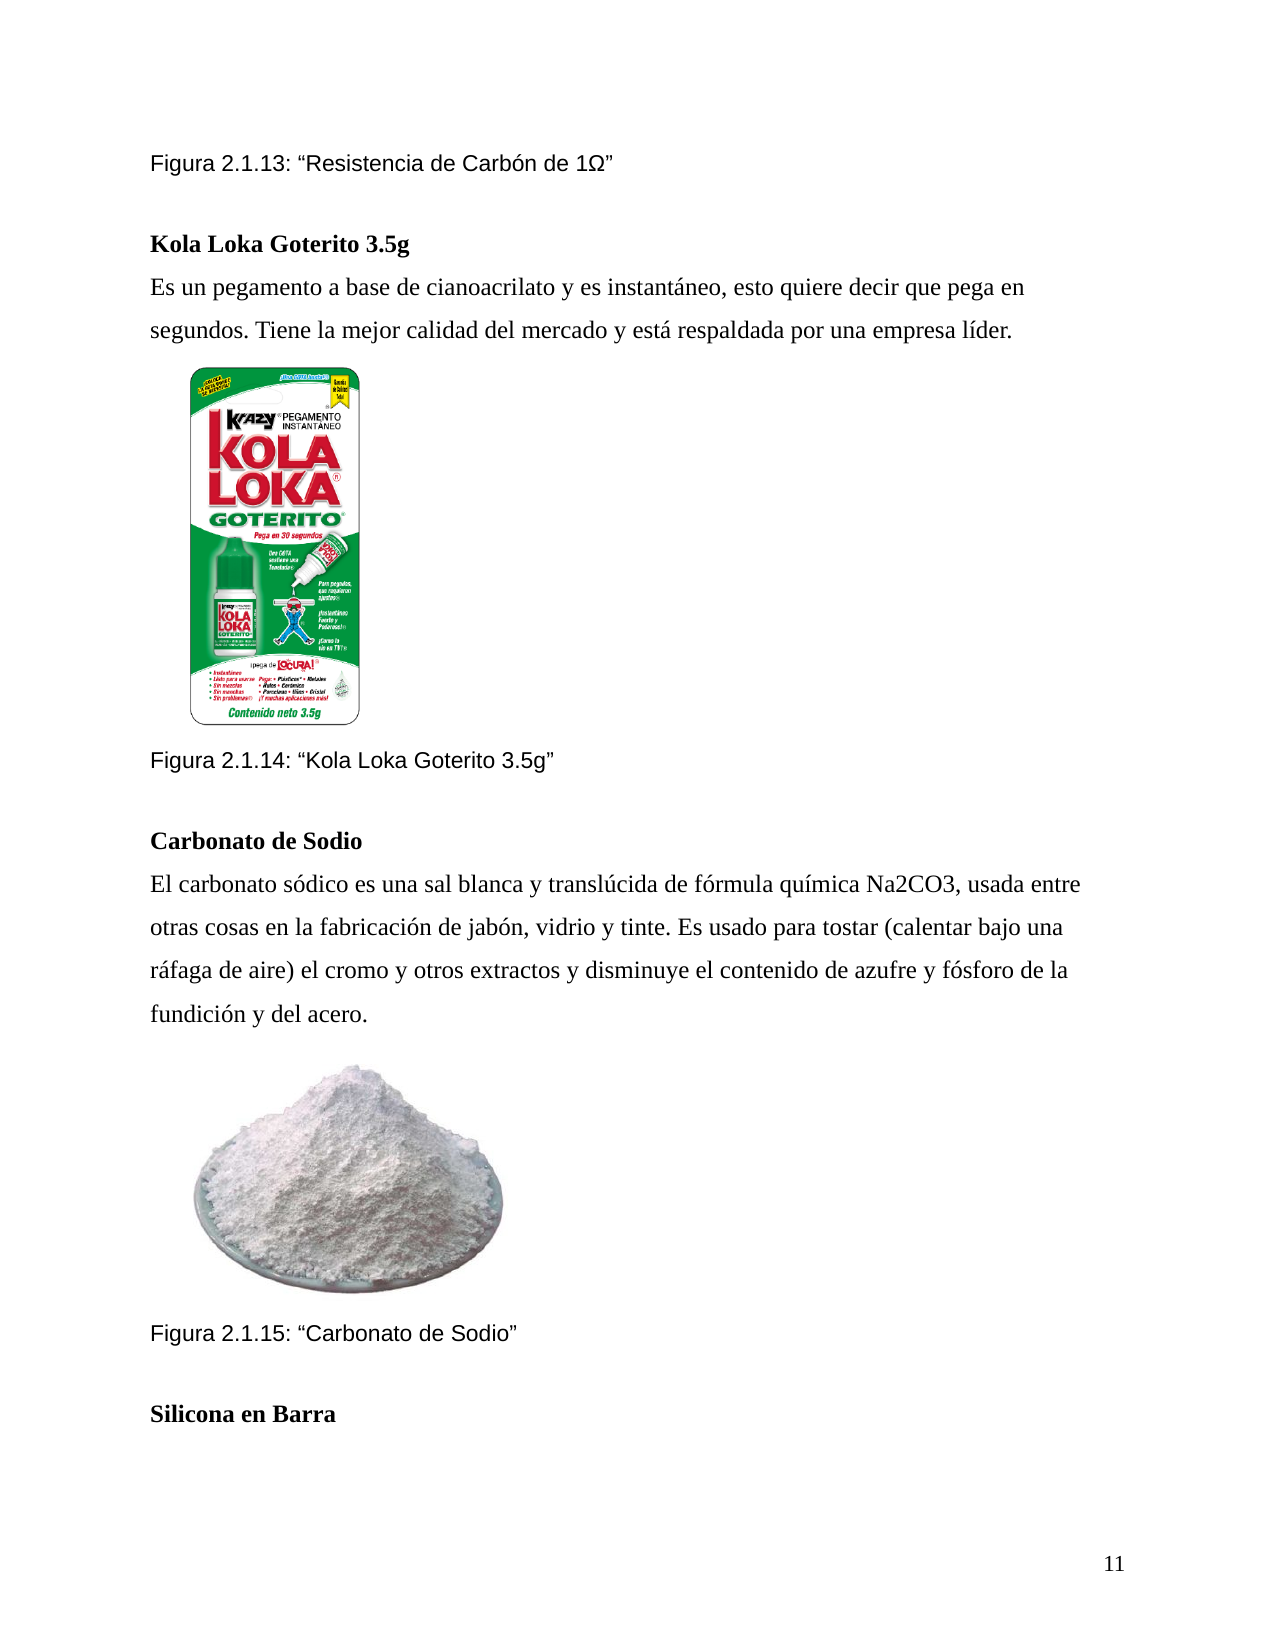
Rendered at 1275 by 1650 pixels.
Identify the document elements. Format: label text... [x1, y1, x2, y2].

text Figura 2.1.14: “Kola Loka Goterito 3.5g” [150, 747, 1125, 773]
text Es un pegamento a base de cianoacrilato y es instantáneo, esto quiere decir que pega en segundos. Tiene la mejor calidad del mercado y está respaldada por una empresa líder. [150, 272, 1125, 344]
text Figura 2.1.13: “Resistencia de Carbón de 1Ω” [150, 150, 1125, 176]
picture [150, 358, 399, 734]
picture [150, 1041, 552, 1307]
text Silicona en Barra [150, 1399, 1125, 1428]
text Kola Loka Goterito 3.5g [150, 229, 1125, 258]
text Figura 2.1.15: “Carbonato de Sodio” [150, 1320, 1125, 1347]
text Carbonato de Sodio [150, 826, 1125, 855]
text El carbonato sódico es una sal blanca y translúcida de fórmula química Na2CO3, usada entre otras cosas en la fabricación de jabón, vidrio y tinte. Es usado para tostar (calentar bajo una ráfaga de aire) el cromo y otros extractos y disminuye el contenido de azufre y fósforo de la fundición y del acero. [150, 869, 1125, 1027]
